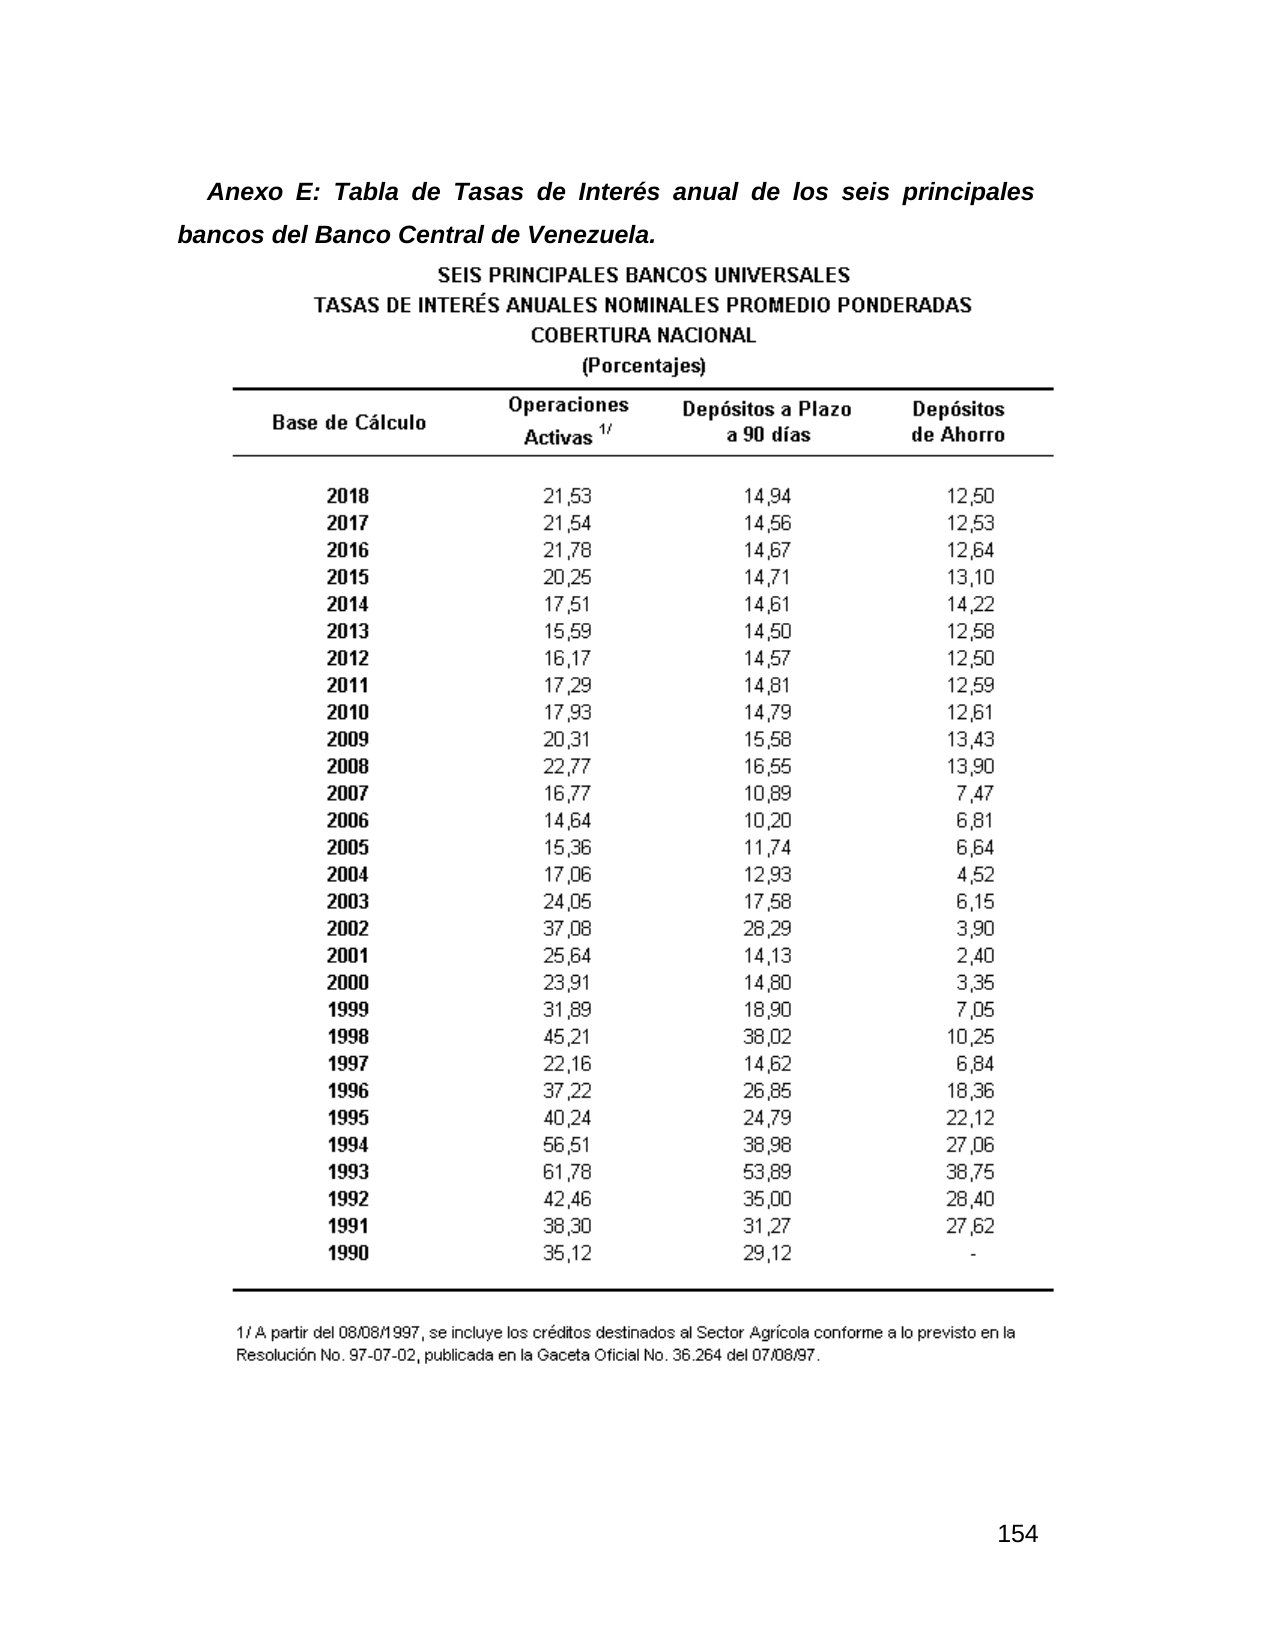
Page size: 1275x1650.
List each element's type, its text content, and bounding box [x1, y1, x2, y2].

picture [206, 263, 1069, 1376]
text Anexo E: Tabla de Tasas de Interés anual de los seis principales bancos del Banco Central de Venezuela. [177, 177, 1039, 249]
